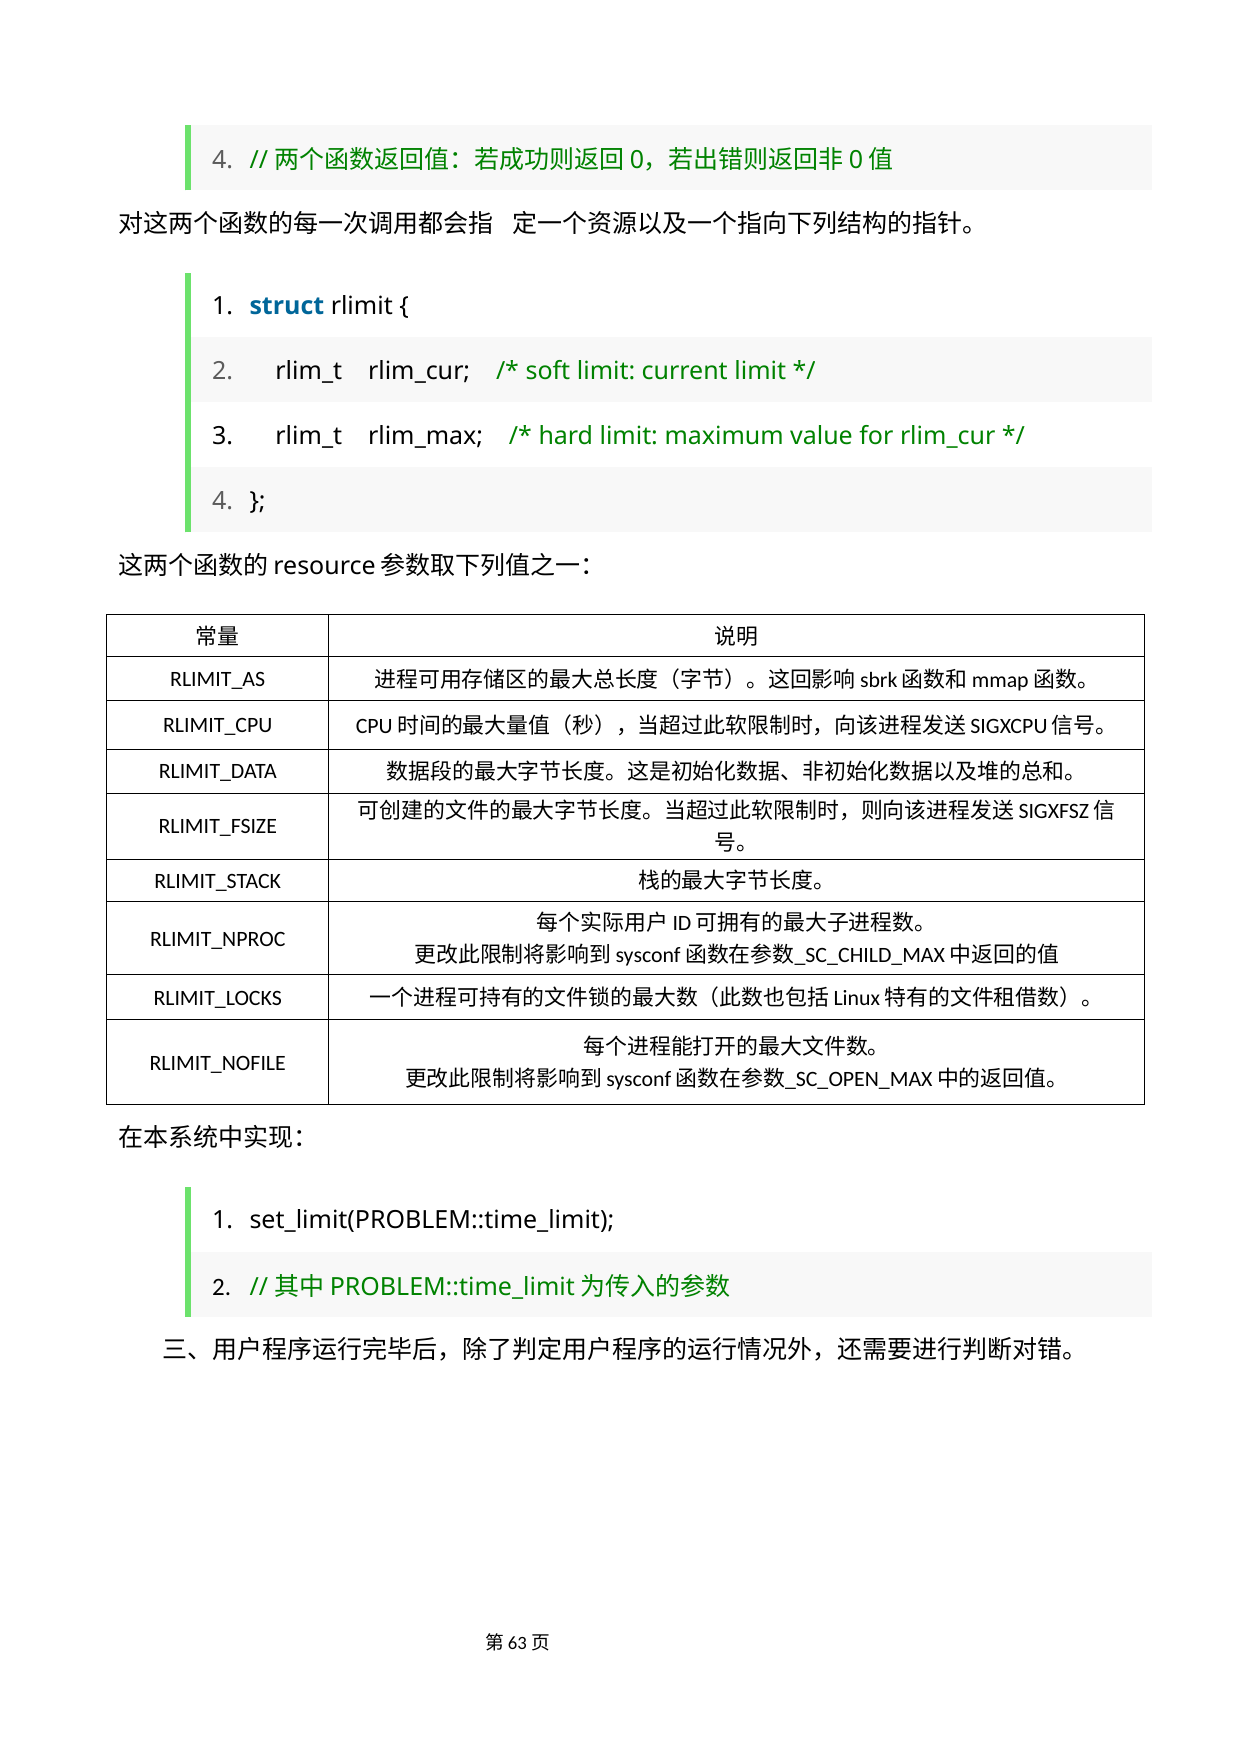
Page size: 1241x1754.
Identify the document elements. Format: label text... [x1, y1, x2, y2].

list 对这两个函数的每一次调用都会指 定一个资源以及一个指向下列结构的指针。 [118, 190, 1152, 255]
table_header 说明 [329, 615, 1144, 656]
table_cell RLIMIT_CPU [107, 701, 328, 749]
list // 两个函数返回值：若成功则返回0，若出错则返回非0值 [191, 125, 1152, 190]
list set_limit(PROBLEM::time_limit); [191, 1187, 1152, 1252]
list }; [191, 467, 1152, 532]
table_cell 数据段的最大字节长度。这是初始化数据、非初始化数据以及堆的总和。 [329, 750, 1144, 792]
list struct rlimit { [185, 272, 1152, 337]
table_cell 每个进程能打开的最大文件数。 更改此限制将影响到sysconf函数在参数_SC_OPEN_MAX中的返回值。 [329, 1020, 1144, 1104]
table_cell RLIMIT_NOFILE [107, 1020, 328, 1104]
list // 其中PROBLEM::time_limit为传入的参数 [191, 1252, 1152, 1317]
table_cell RLIMIT_LOCKS [107, 975, 328, 1019]
list 在本系统中实现： [118, 1105, 1152, 1170]
table_cell 一个进程可持有的文件锁的最大数（此数也包括Linux特有的文件租借数）。 [329, 975, 1144, 1019]
list rlim_t rlim_cur; /* soft limit: current limit */ [191, 337, 1152, 402]
table_header 常量 [107, 615, 328, 656]
table_cell 进程可用存储区的最大总长度（字节）。这回影响sbrk函数和mmap函数。 [329, 657, 1144, 700]
table_cell CPU时间的最大量值（秒），当超过此软限制时，向该进程发送SIGXCPU信号。 [329, 701, 1144, 749]
list 用户程序运行完毕后，除了判定用户程序的运行情况外，还需要进行判断对错。 [118, 1317, 1152, 1382]
text 这两个函数的resource参数取下列值之一： [118, 532, 1152, 597]
list rlim_t rlim_max; /* hard limit: maximum value for rlim_cur */ [191, 402, 1152, 467]
table_cell RLIMIT_AS [107, 657, 328, 700]
table_cell RLIMIT_FSIZE [107, 794, 328, 858]
table_cell RLIMIT_DATA [107, 750, 328, 792]
table_cell RLIMIT_NPROC [107, 902, 328, 974]
table_cell 可创建的文件的最大字节长度。当超过此软限制时，则向该进程发送SIGXFSZ信号。 [329, 794, 1144, 858]
table_cell RLIMIT_STACK [107, 860, 328, 901]
table_cell 每个实际用户ID可拥有的最大子进程数。 更改此限制将影响到sysconf函数在参数_SC_CHILD_MAX中返回的值 [329, 902, 1144, 974]
table_cell 栈的最大字节长度。 [329, 860, 1144, 901]
